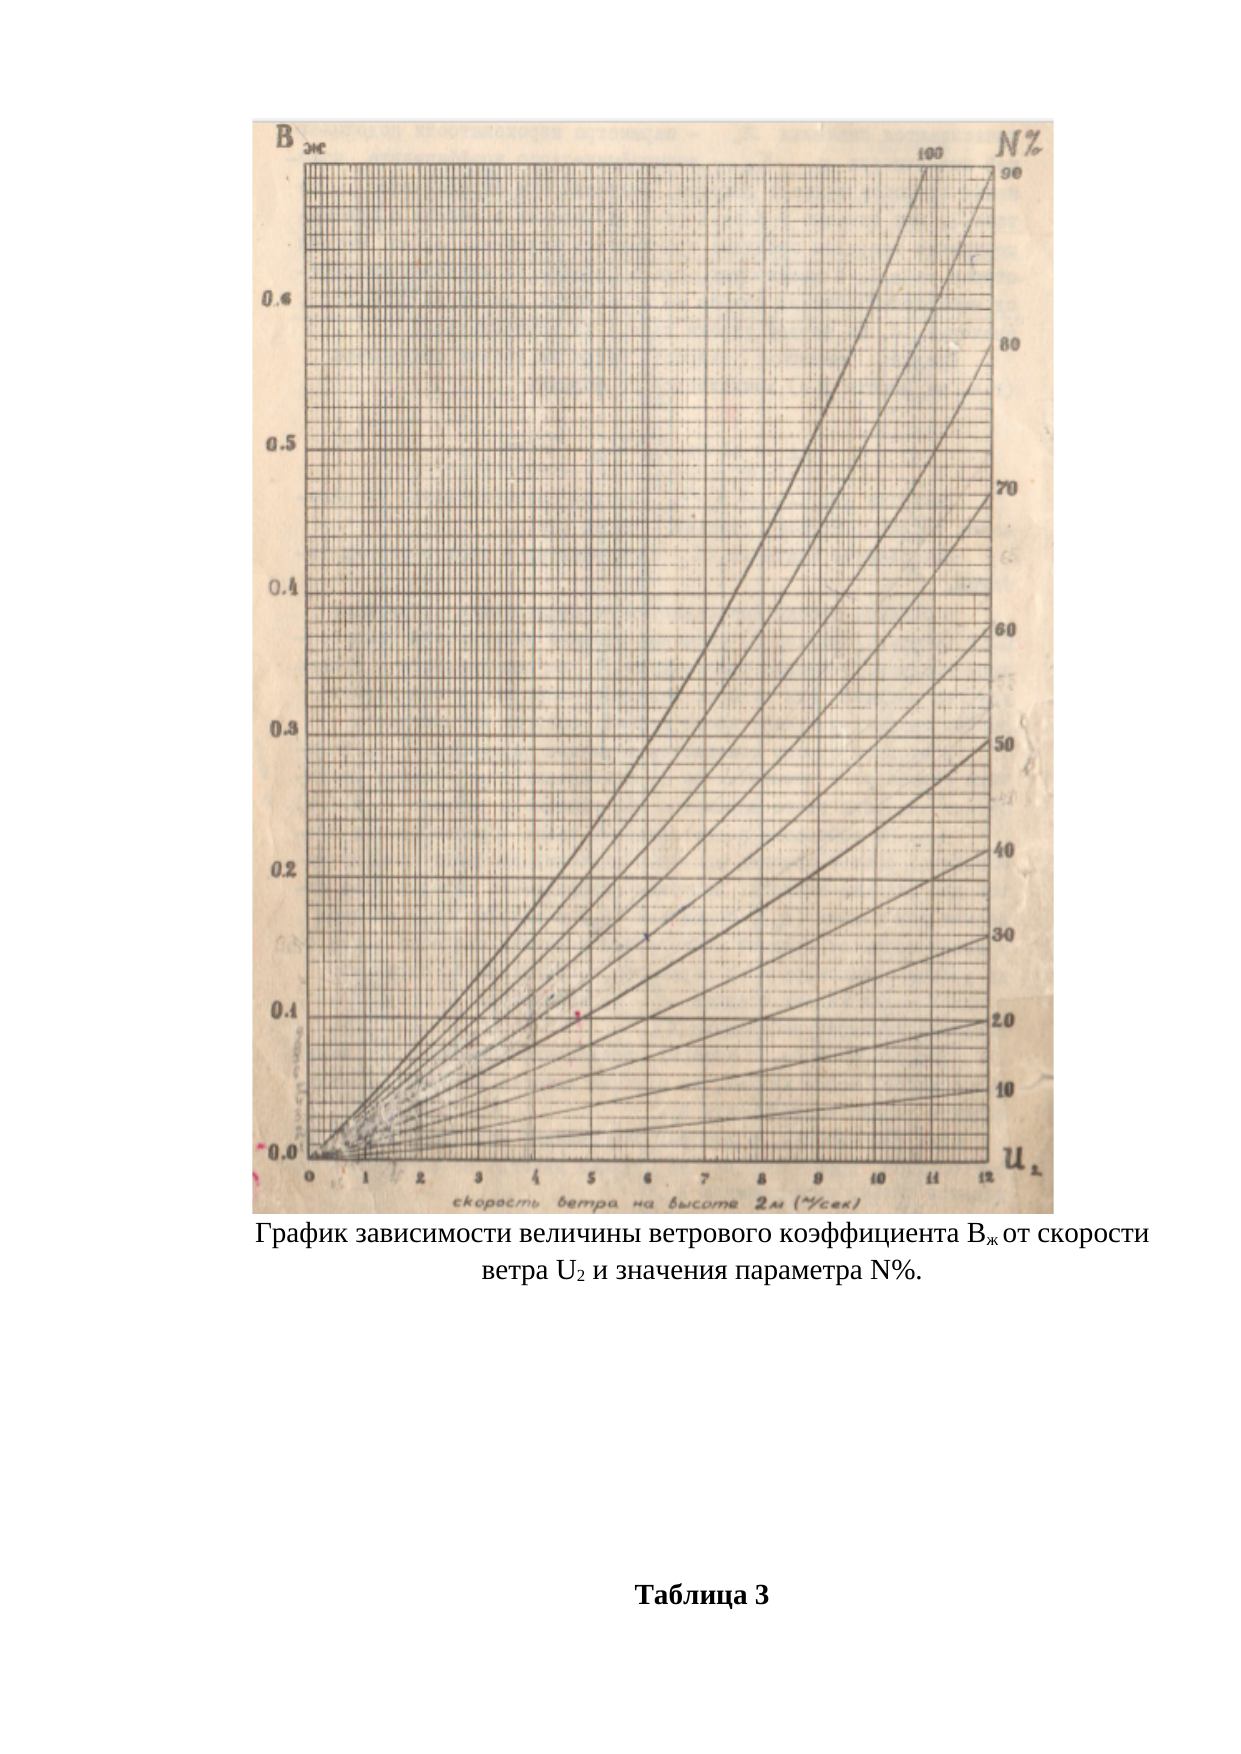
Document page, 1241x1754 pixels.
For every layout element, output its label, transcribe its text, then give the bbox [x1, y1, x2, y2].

picture [252, 118, 1054, 1214]
list График зависимости величины ветрового коэффициента Вж от скорости ветра U2 и значения параметра N%. [252, 1216, 1152, 1285]
list Таблица 3 [252, 1577, 1152, 1611]
